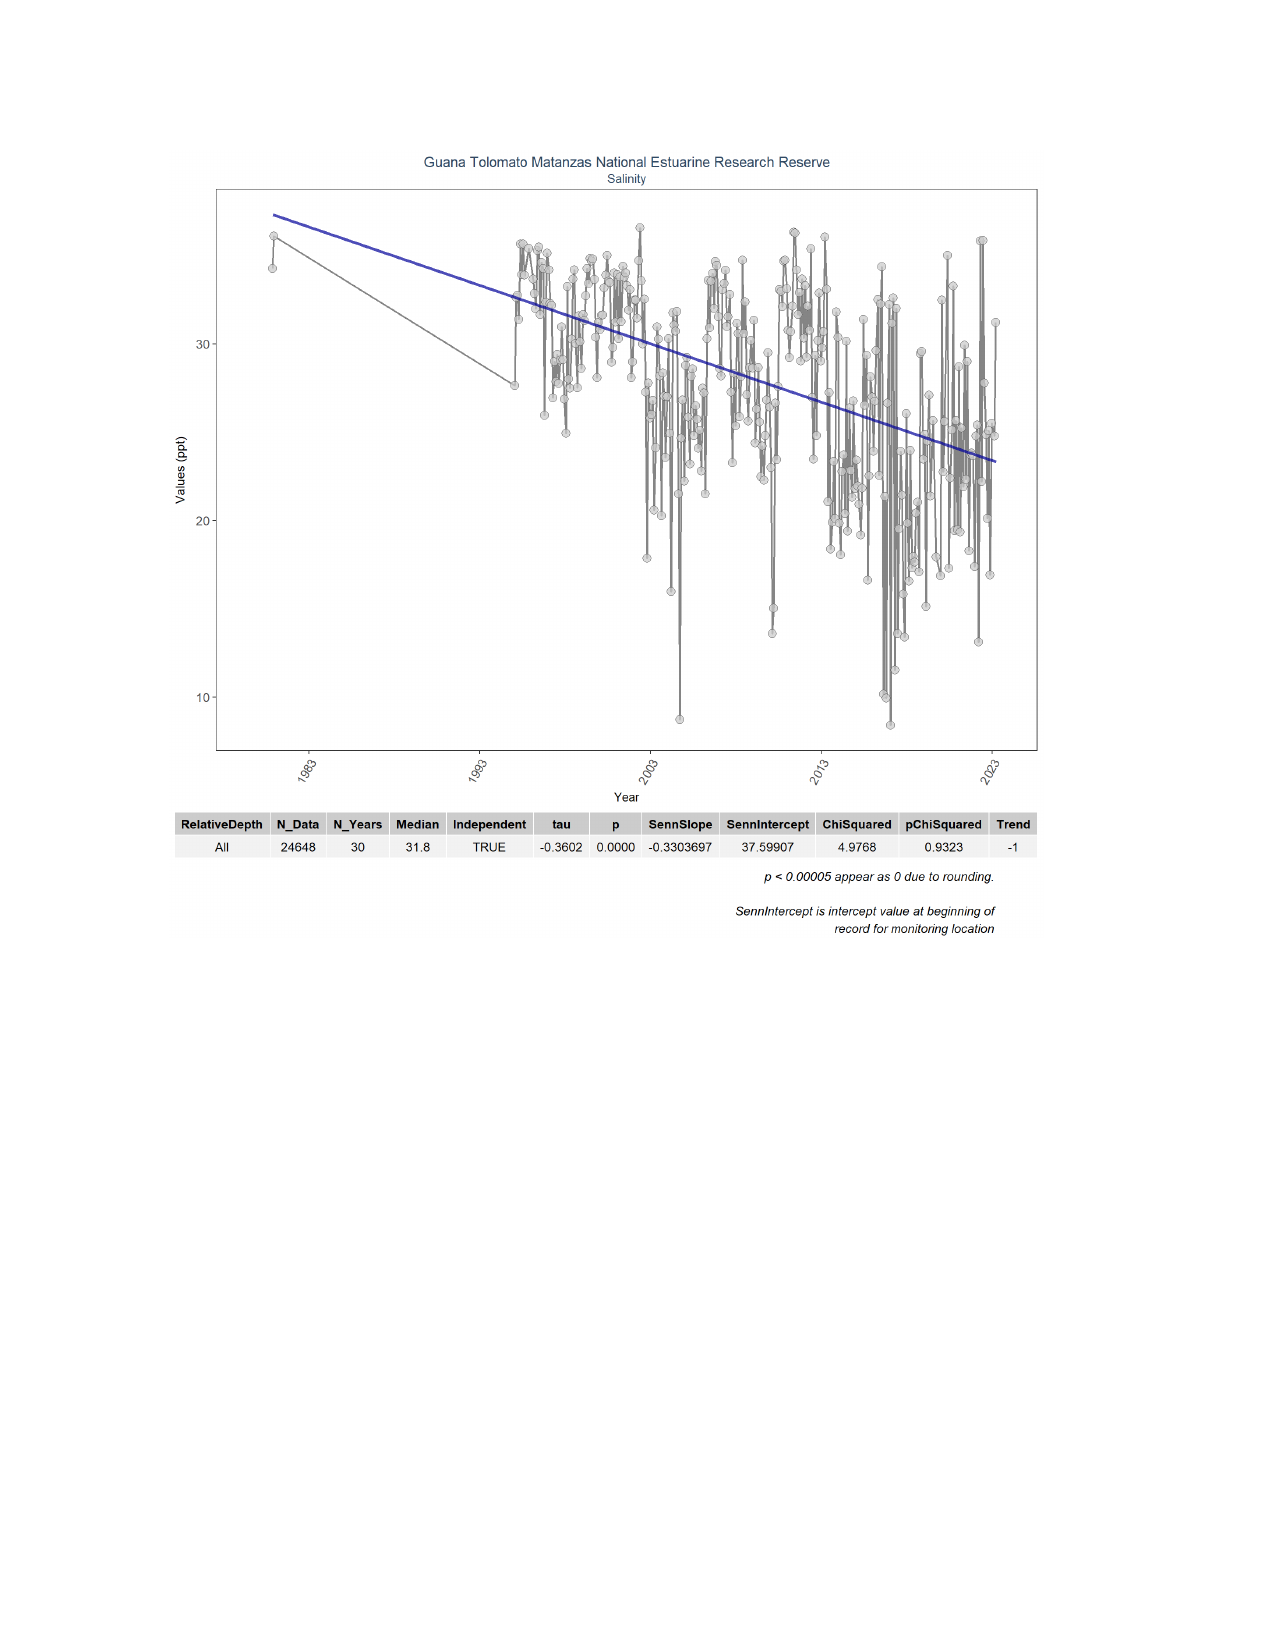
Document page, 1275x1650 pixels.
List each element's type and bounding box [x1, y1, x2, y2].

picture [168, 150, 1044, 938]
